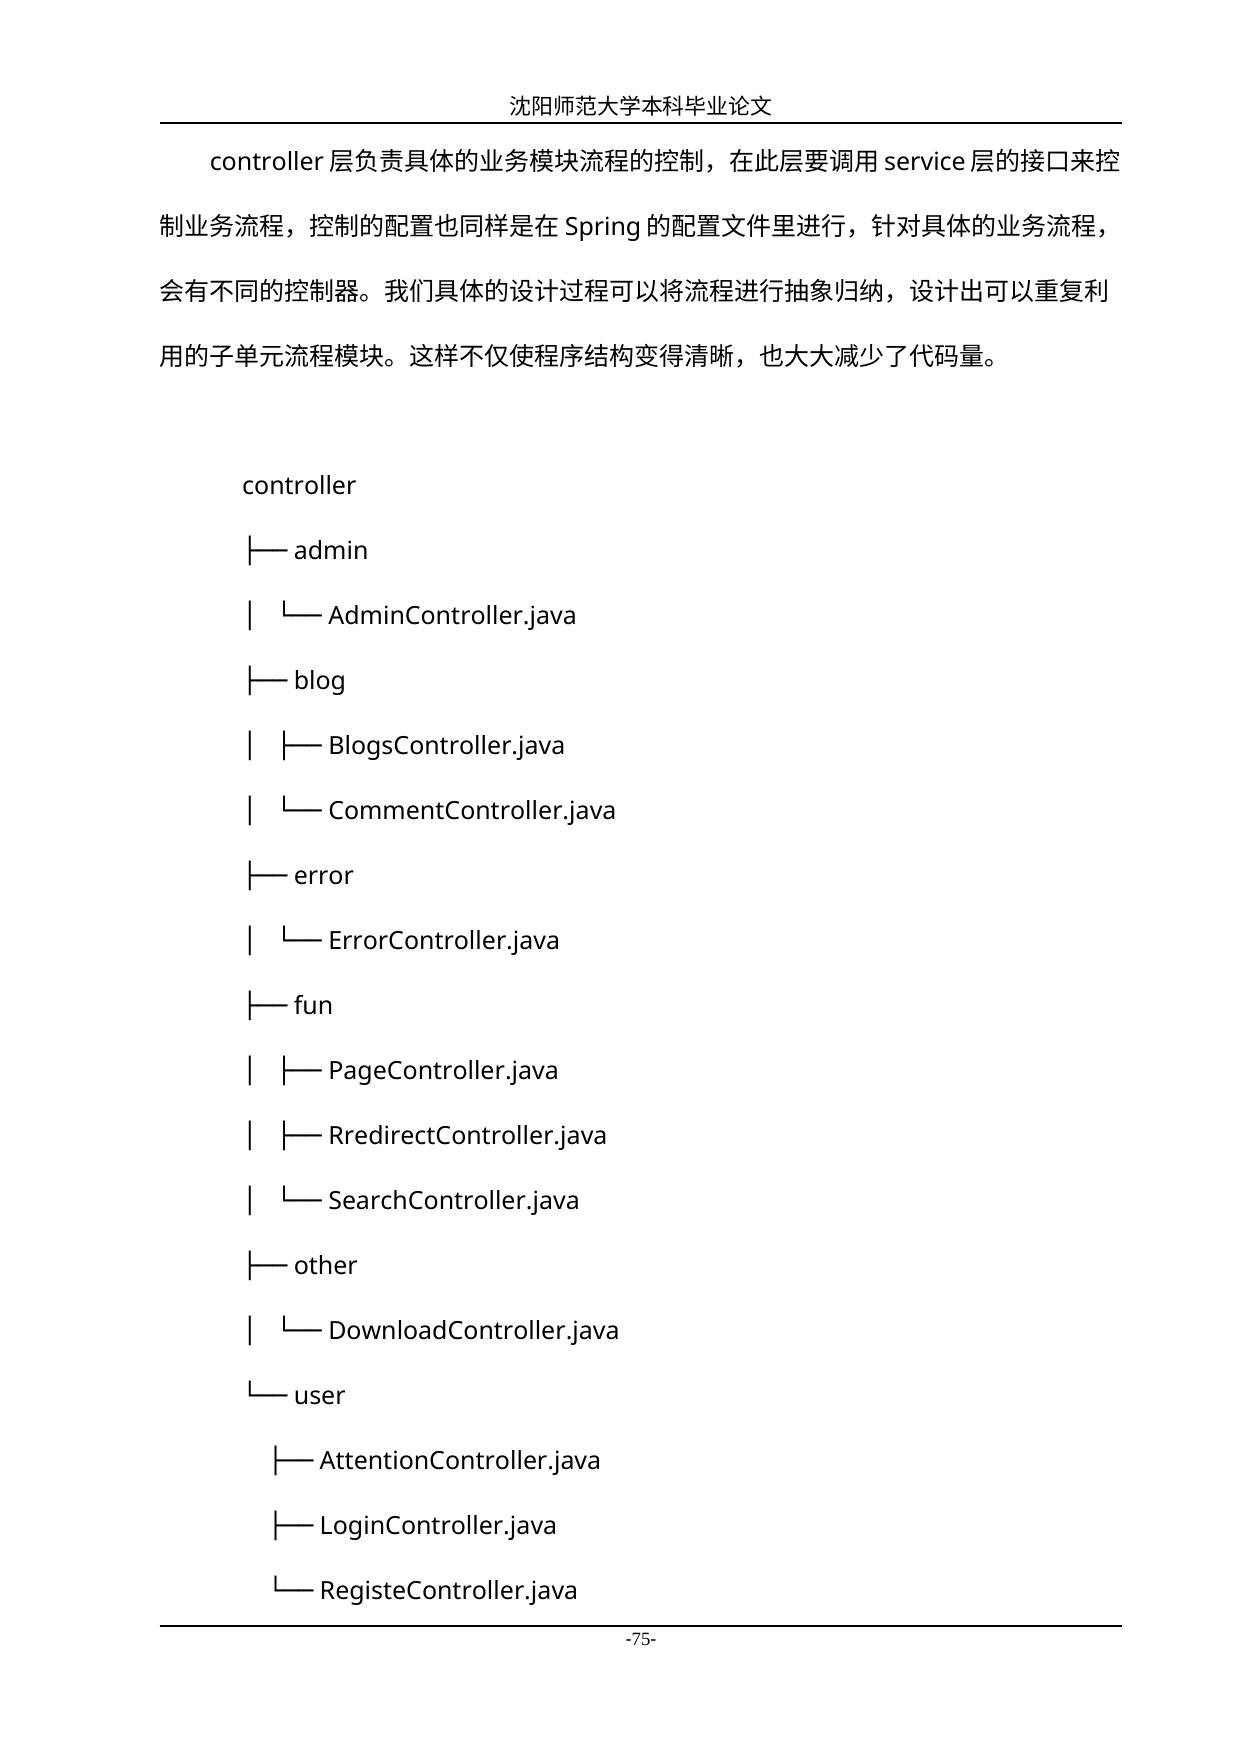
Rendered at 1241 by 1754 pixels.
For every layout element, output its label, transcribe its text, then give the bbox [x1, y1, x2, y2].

text │ ├── BlogsController.java [159, 712, 1122, 777]
text │ └── DownloadController.java [159, 1297, 1122, 1362]
text │ ├── PageController.java [159, 1037, 1122, 1102]
text │ └── SearchController.java [159, 1167, 1122, 1232]
text controller层负责具体的业务模块流程的控制，在此层要调用service层的接口来控制业务流程，控制的配置也同样是在Spring的配置文件里进行，针对具体的业务流程，会有不同的控制器。我们具体的设计过程可以将流程进行抽象归纳，设计出可以重复利用的子单元流程模块。这样不仅使程序结构变得清晰，也大大减少了代码量。 [159, 127, 1122, 387]
text └── user [159, 1362, 1122, 1427]
text ├── fun [159, 972, 1122, 1037]
text ├── error [159, 842, 1122, 907]
text │ ├── RredirectController.java [159, 1102, 1122, 1167]
text │ └── AdminController.java [159, 582, 1122, 647]
text │ └── ErrorController.java [159, 907, 1122, 972]
text ├── other [159, 1232, 1122, 1297]
text ├── admin [159, 517, 1122, 582]
text └── RegisteController.java [159, 1557, 1122, 1622]
text ├── blog [159, 647, 1122, 712]
text │ └── CommentController.java [159, 777, 1122, 842]
text controller [159, 452, 1122, 517]
text ├── LoginController.java [159, 1492, 1122, 1557]
text ├── AttentionController.java [159, 1427, 1122, 1492]
